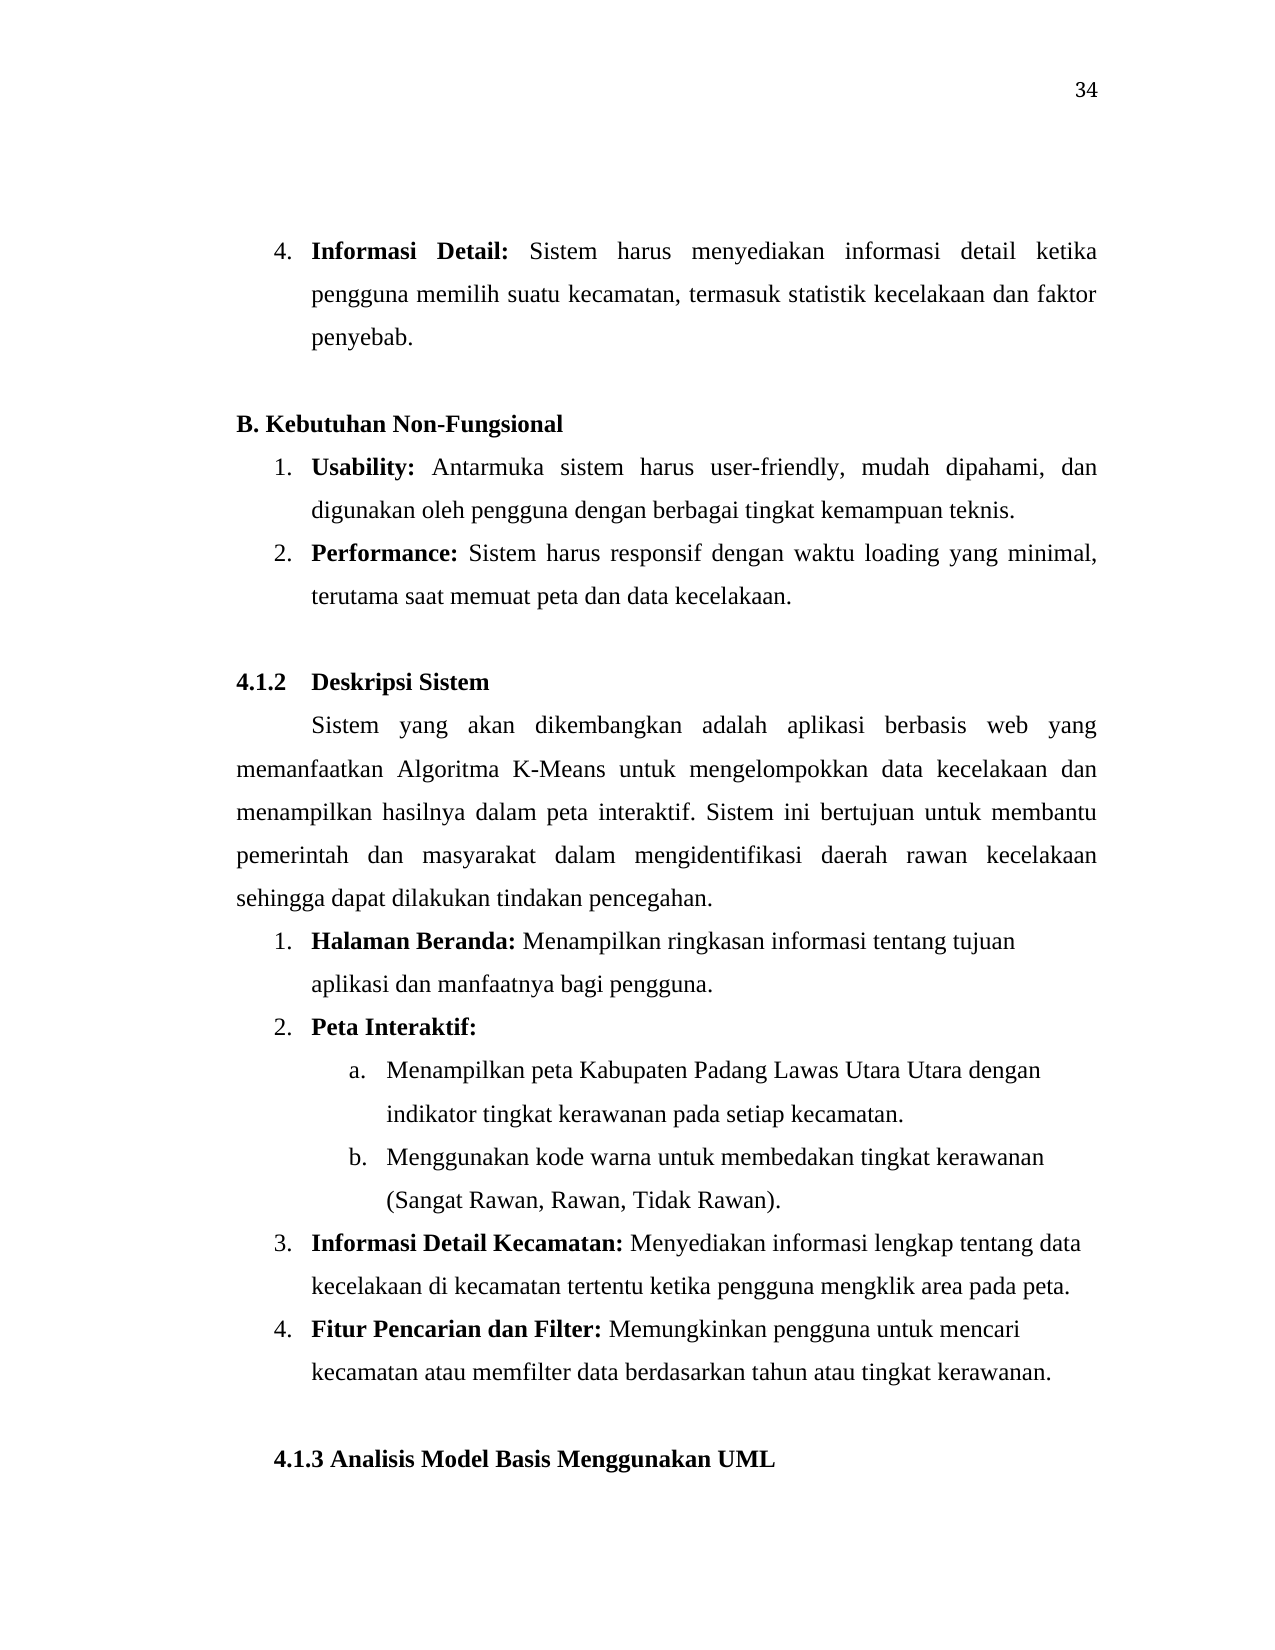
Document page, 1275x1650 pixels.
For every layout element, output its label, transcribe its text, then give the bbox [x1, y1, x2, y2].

list Peta Interaktif: [274, 1012, 1098, 1041]
text B. Kebutuhan Non-Fungsional [236, 409, 1098, 437]
list Informasi Detail Kecamatan: Menyediakan informasi lengkap tentang data kecelakaan di kecamatan tertentu ketika pengguna mengklik area pada peta. [274, 1228, 1098, 1300]
list Halaman Beranda: Menampilkan ringkasan informasi tentang tujuan aplikasi dan manfaatnya bagi pengguna. [274, 926, 1098, 998]
list Menggunakan kode warna untuk membedakan tingkat kerawanan (Sangat Rawan, Rawan, Tidak Rawan). [349, 1142, 1098, 1214]
list Informasi Detail: Sistem harus menyediakan informasi detail ketika pengguna memilih suatu kecamatan, termasuk statistik kecelakaan dan faktor penyebab. [274, 236, 1098, 351]
text 4.1.3 Analisis Model Basis Menggunakan UML [236, 1444, 1098, 1472]
list Performance: Sistem harus responsif dengan waktu loading yang minimal, terutama saat memuat peta dan data kecelakaan. [274, 538, 1098, 610]
list Usability: Antarmuka sistem harus user-friendly, mudah dipahami, dan digunakan oleh pengguna dengan berbagai tingkat kemampuan teknis. [274, 452, 1098, 524]
text 4.1.2 Deskripsi Sistem [236, 667, 1098, 696]
list Fitur Pencarian dan Filter: Memungkinkan pengguna untuk mencari kecamatan atau memfilter data berdasarkan tahun atau tingkat kerawanan. [274, 1314, 1098, 1386]
list Menampilkan peta Kabupaten Padang Lawas Utara Utara dengan indikator tingkat kerawanan pada setiap kecamatan. [349, 1056, 1098, 1127]
text Sistem yang akan dikembangkan adalah aplikasi berbasis web yang memanfaatkan Algoritma K-Means untuk mengelompokkan data kecelakaan dan menampilkan hasilnya dalam peta interaktif. Sistem ini bertujuan untuk membantu pemerintah dan masyarakat dalam mengidentifikasi daerah rawan kecelakaan sehingga dapat dilakukan tindakan pencegahan. [236, 711, 1098, 912]
